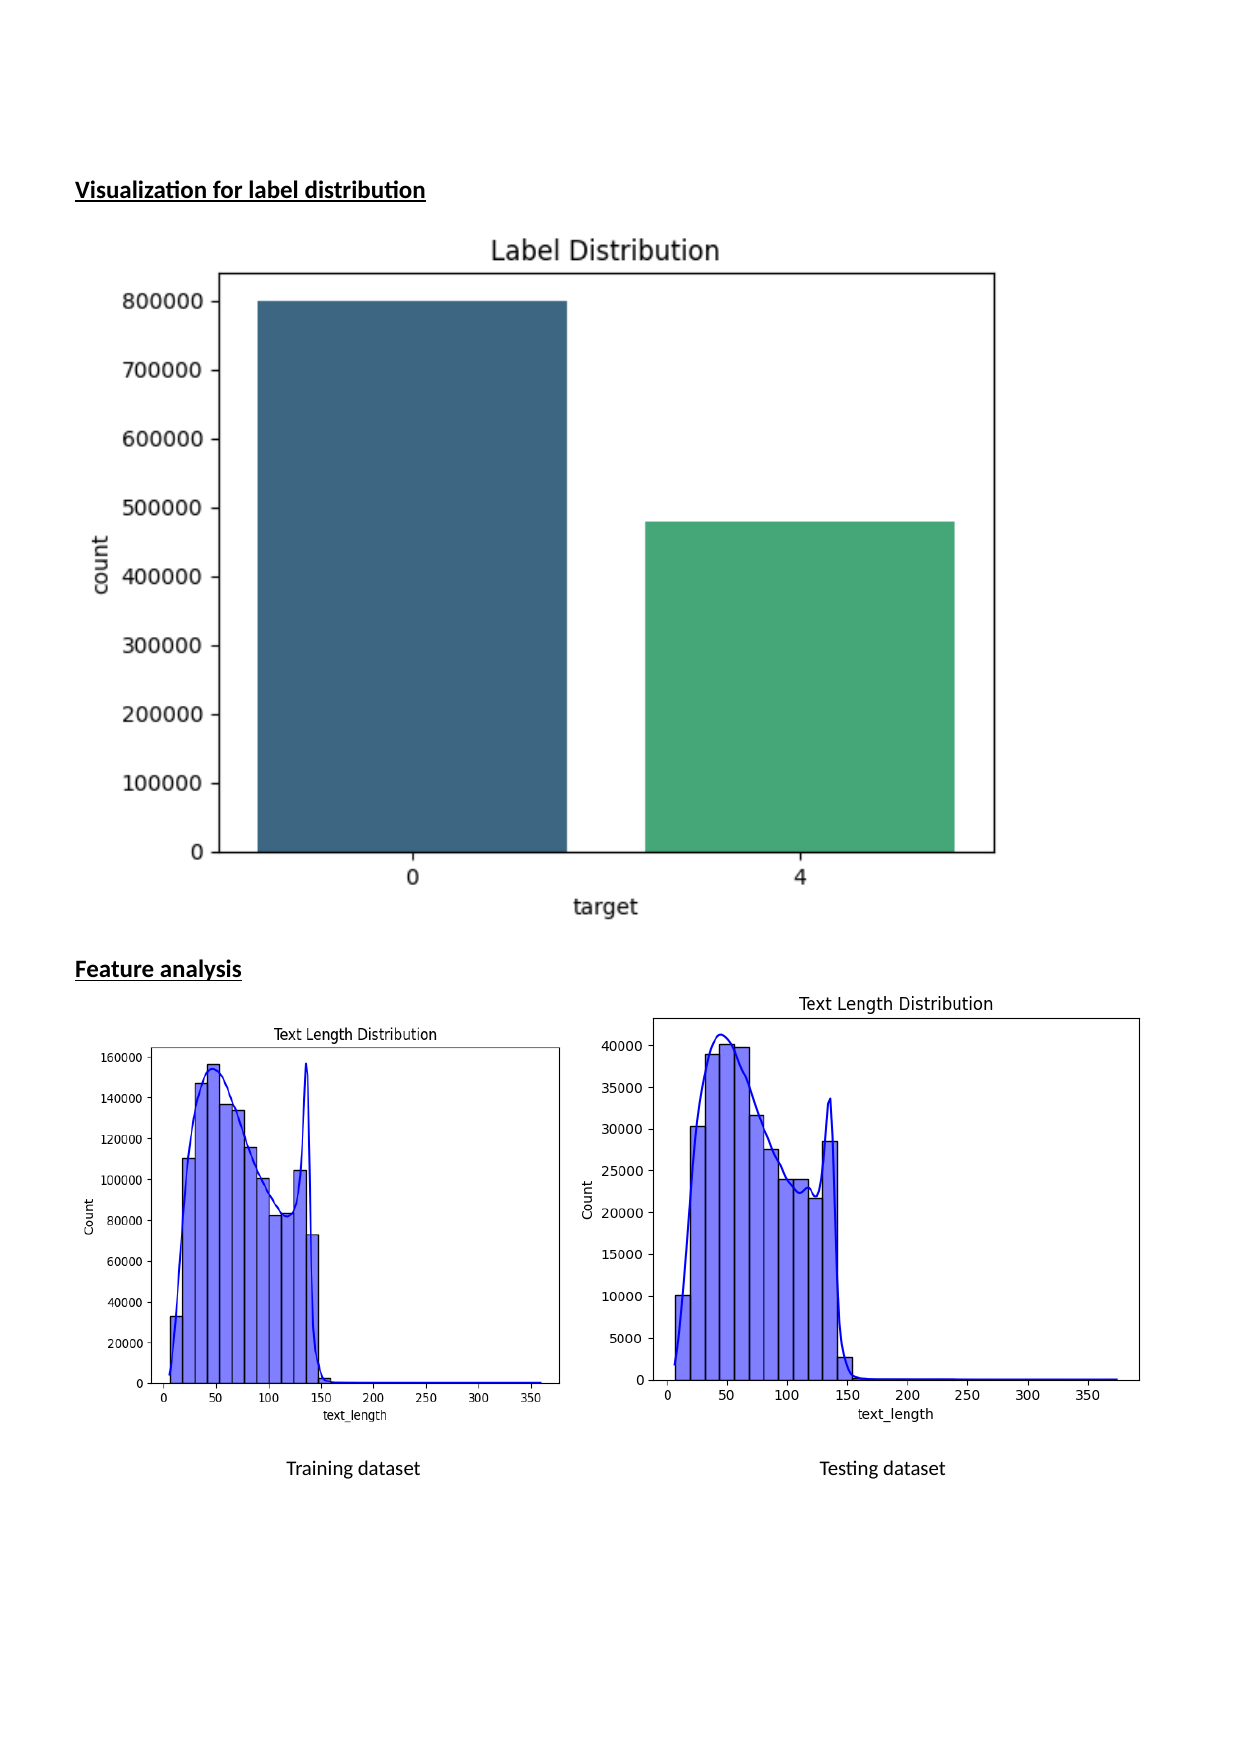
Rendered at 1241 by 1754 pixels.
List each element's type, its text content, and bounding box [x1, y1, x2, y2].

picture [75, 1018, 567, 1431]
picture [572, 986, 1148, 1431]
text Training dataset Testing dataset [75, 1455, 1165, 1481]
picture [75, 223, 1008, 935]
text Visualization for label distribution [75, 174, 1165, 205]
